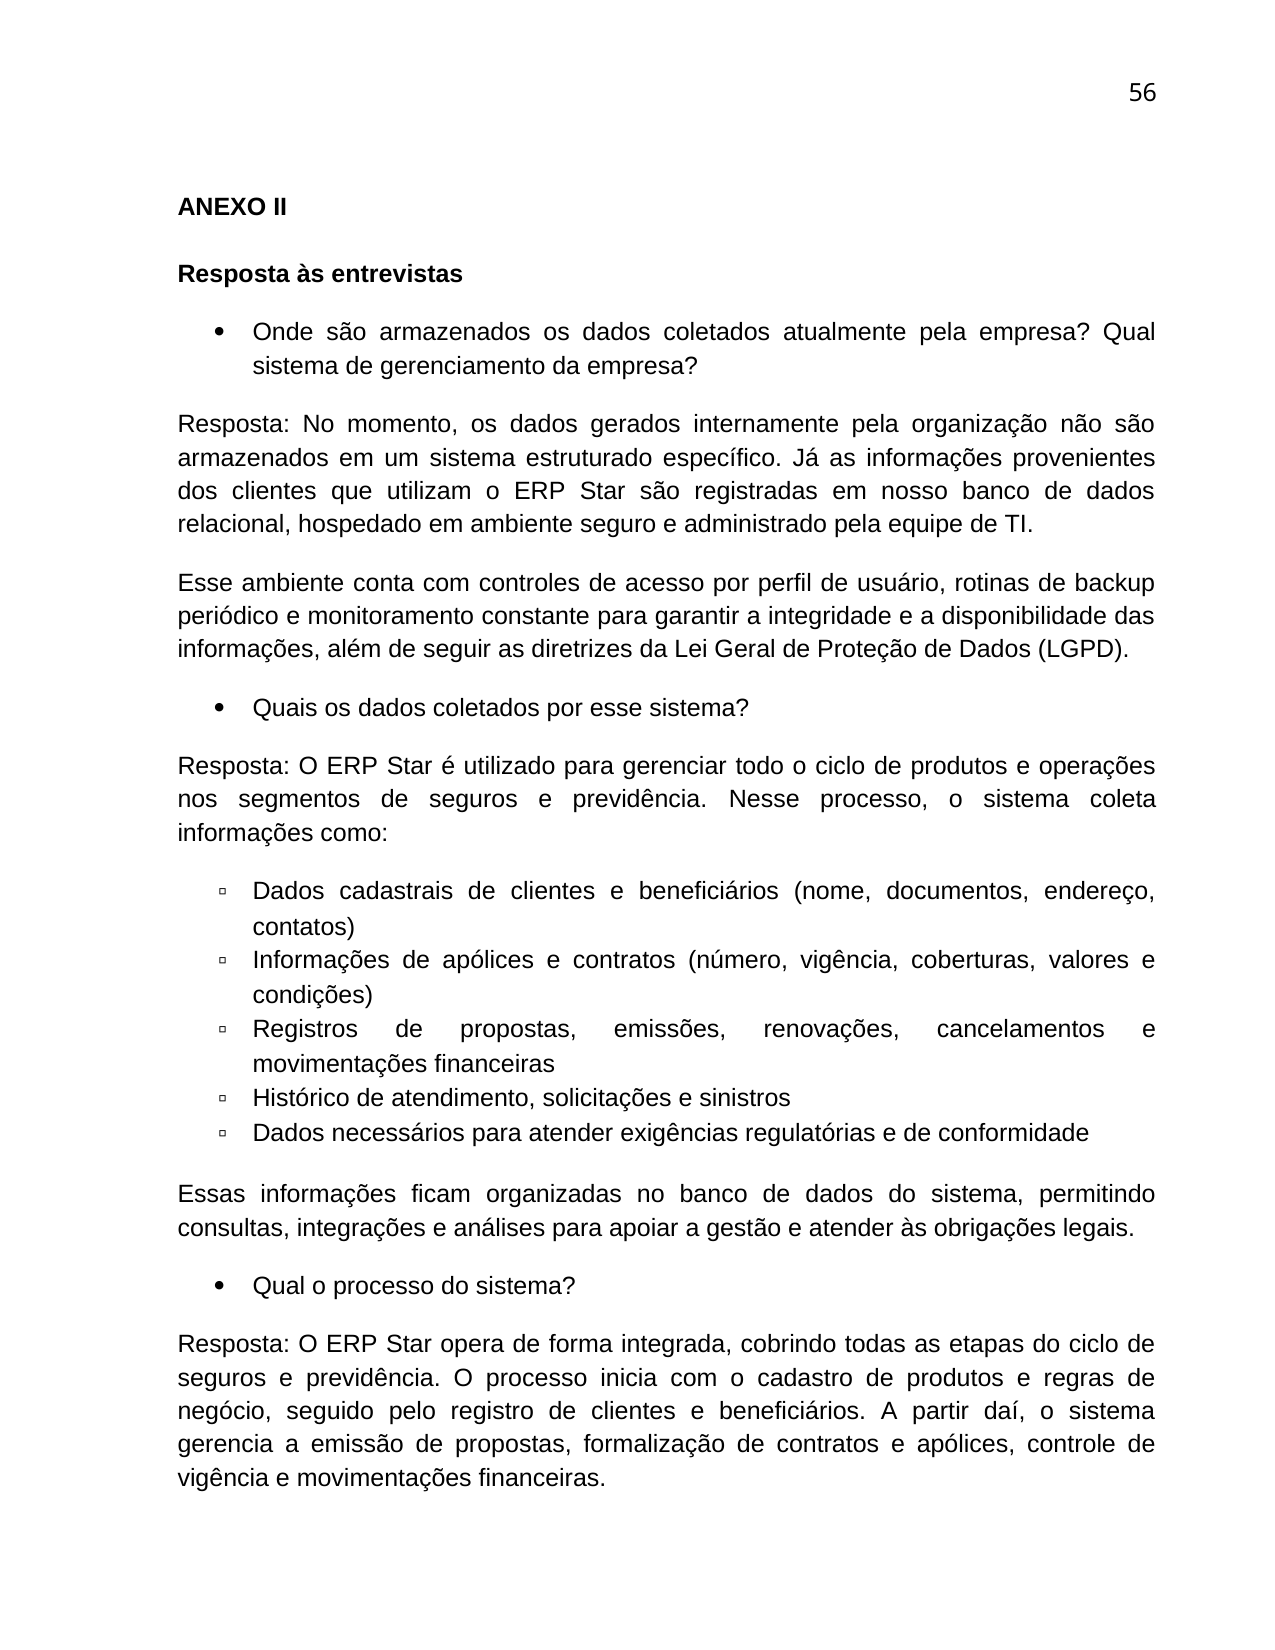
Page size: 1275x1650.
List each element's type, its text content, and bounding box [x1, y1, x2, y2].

list Quais os dados coletados por esse sistema? [215, 692, 1157, 721]
text Resposta: O ERP Star opera de forma integrada, cobrindo todas as etapas do ciclo de seguros e previdência. O processo inicia com o cadastro de produtos e regras de negócio, seguido pelo registro de clientes e beneficiários. A partir daí, o sistema gerencia a emissão de propostas, formalização de contratos e apólices, controle de vigência e movimentações financeiras. [177, 1329, 1157, 1491]
text Resposta às entrevistas [177, 259, 1157, 288]
text Resposta: O ERP Star é utilizado para gerenciar todo o ciclo de produtos e operações nos segmentos de seguros e previdência. Nesse processo, o sistema coleta informações como: [177, 751, 1157, 846]
list Histórico de atendimento, solicitações e sinistros [215, 1082, 1157, 1113]
text Esse ambiente conta com controles de acesso por perfil de usuário, rotinas de backup periódico e monitoramento constante para garantir a integridade e a disponibilidade das informações, além de seguir as diretrizes da Lei Geral de Proteção de Dados (LGPD). [177, 567, 1157, 663]
subtitle ANEXO II [177, 192, 1157, 221]
list Qual o processo do sistema? [215, 1271, 1157, 1300]
text Essas informações ficam organizadas no banco de dados do sistema, permitindo consultas, integrações e análises para apoiar a gestão e atender às obrigações legais. [177, 1179, 1157, 1241]
list Registros de propostas, emissões, renovações, cancelamentos e movimentações financeiras [215, 1014, 1157, 1078]
list Informações de apólices e contratos (número, vigência, coberturas, valores e condições) [215, 945, 1157, 1009]
list Dados cadastrais de clientes e beneficiários (nome, documentos, endereço, contatos) [215, 876, 1157, 940]
list Onde são armazenados os dados coletados atualmente pela empresa? Qual sistema de gerenciamento da empresa? [215, 317, 1157, 379]
text Resposta: No momento, os dados gerados internamente pela organização não são armazenados em um sistema estruturado específico. Já as informações provenientes dos clientes que utilizam o ERP Star são registradas em nosso banco de dados relacional, hospedado em ambiente seguro e administrado pela equipe de TI. [177, 409, 1157, 538]
list Dados necessários para atender exigências regulatórias e de conformidade [215, 1118, 1157, 1149]
